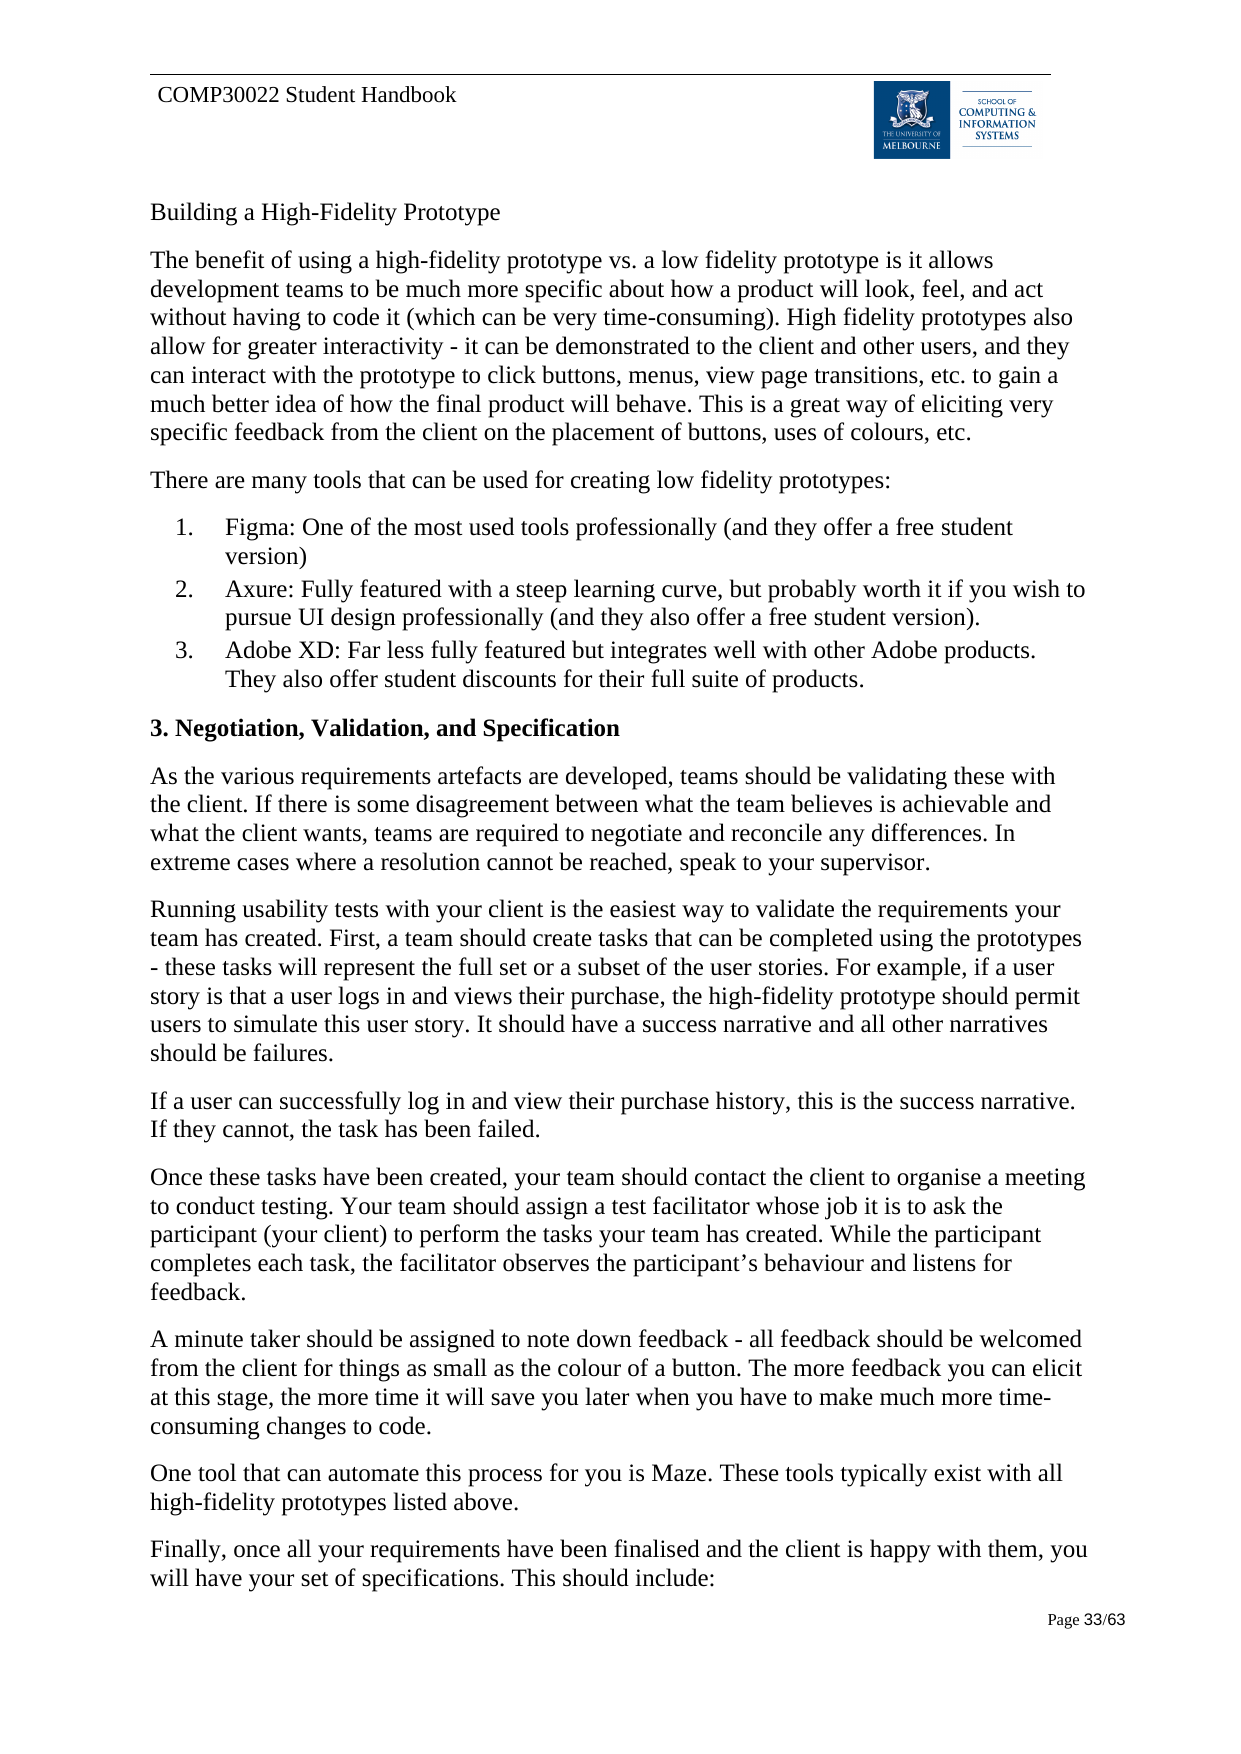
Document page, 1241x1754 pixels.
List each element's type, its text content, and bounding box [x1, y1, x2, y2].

text Running usability tests with your client is the easiest way to validate the requirements your team has created. First, a team should create tasks that can be completed using the prototypes - these tasks will represent the full set or a subset of the user stories. For example, if a user story is that a user logs in and views their purchase, the high-fidelity prototype should permit users to simulate this user story. It should have a success narrative and all other narratives should be failures. [150, 894, 1090, 1067]
text One tool that can automate this process for you is Maze. These tools typically exist with all high-fidelity prototypes listed above. [150, 1458, 1090, 1516]
text A minute taker should be assigned to note down feedback - all feedback should be welcomed from the client for things as small as the colour of a button. The more feedback you can elicit at this stage, the more time it will save you later when you have to make much more time-consuming changes to code. [150, 1324, 1090, 1439]
text There are many tools that can be used for creating low fidelity prototypes: [150, 465, 1090, 494]
text If a user can successfully log in and view their purchase history, this is the success narrative. If they cannot, the task has been failed. [150, 1086, 1090, 1143]
picture [873, 81, 1044, 159]
list Adobe XD: Far less fully featured but integrates well with other Adobe products. They also offer student discounts for their full suite of products. [175, 635, 1090, 692]
text 3. Negotiation, Validation, and Specification [150, 713, 1090, 742]
list Axure: Fully featured with a steep learning curve, but probably worth it if you wish to pursue UI design professionally (and they also offer a free student version). [175, 574, 1090, 631]
text Building a High-Fidelity Prototype [150, 197, 1090, 226]
text Once these tasks have been created, your team should contact the client to organise a meeting to conduct testing. Your team should assign a test facilitator whose job it is to ask the participant (your client) to perform the tasks your team has created. While the participant completes each task, the facilitator observes the participant’s behaviour and listens for feedback. [150, 1162, 1090, 1306]
text Finally, once all your requirements have been finalised and the client is happy with them, you will have your set of specifications. This should include: [150, 1534, 1090, 1592]
text As the various requirements artefacts are developed, teams should be validating these with the client. If there is some disagreement between what the team believes is achievable and what the client wants, teams are required to negotiate and reconcile any differences. In extreme cases where a resolution cannot be reached, speak to your supervisor. [150, 761, 1090, 876]
list Figma: One of the most used tools professionally (and they offer a free student version) [175, 512, 1090, 570]
text The benefit of using a high-fidelity prototype vs. a low fidelity prototype is it allows development teams to be much more specific about how a product will look, feel, and act without having to code it (which can be very time-consuming). High fidelity prototypes also allow for greater interactivity - it can be demonstrated to the client and other users, and they can interact with the prototype to click buttons, menus, view page transitions, etc. to gain a much better idea of how the final product will behave. This is a great way of eliciting very specific feedback from the client on the placement of buttons, uses of colours, etc. [150, 245, 1090, 446]
